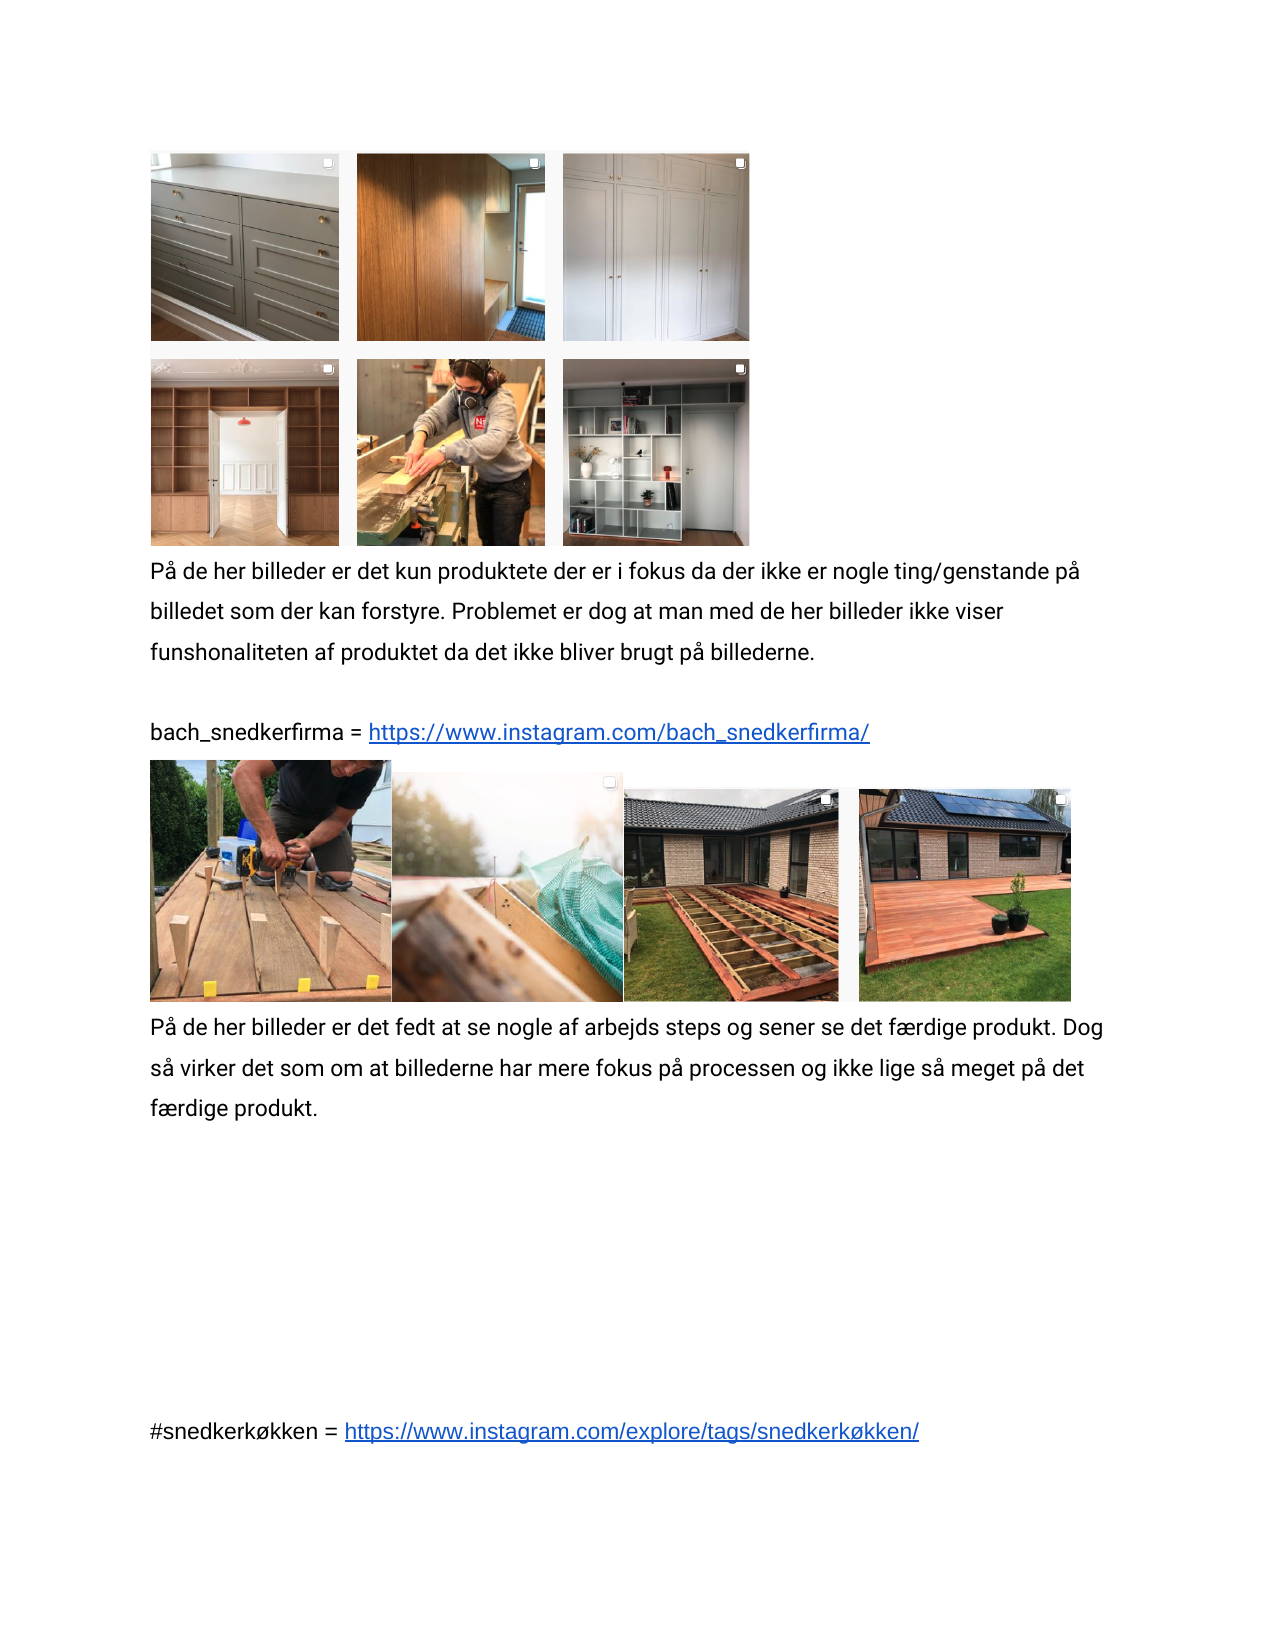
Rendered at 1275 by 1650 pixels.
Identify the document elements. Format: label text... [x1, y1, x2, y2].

text #snedkerkøkken = https://www.instagram.com/explore/tags/snedkerkøkken/ [150, 1418, 1125, 1444]
text På de her billeder er det kun produktete der er i fokus da der ikke er nogle ting/genstande på billedet som der kan forstyre. Problemet er dog at man med de her billeder ikke viser funshonaliteten af produktet da det ikke bliver brugt på billederne. [150, 558, 1125, 666]
picture [150, 759, 1071, 1002]
picture [150, 150, 750, 546]
text På de her billeder er det fedt at se nogle af arbejds steps og sener se det færdige produkt. Dog så virker det som om at billederne har mere fokus på processen og ikke lige så meget på det færdige produkt. [150, 1014, 1125, 1122]
text bach_snedkerfirma = https://www.instagram.com/bach_snedkerfirma/ [150, 719, 1125, 746]
